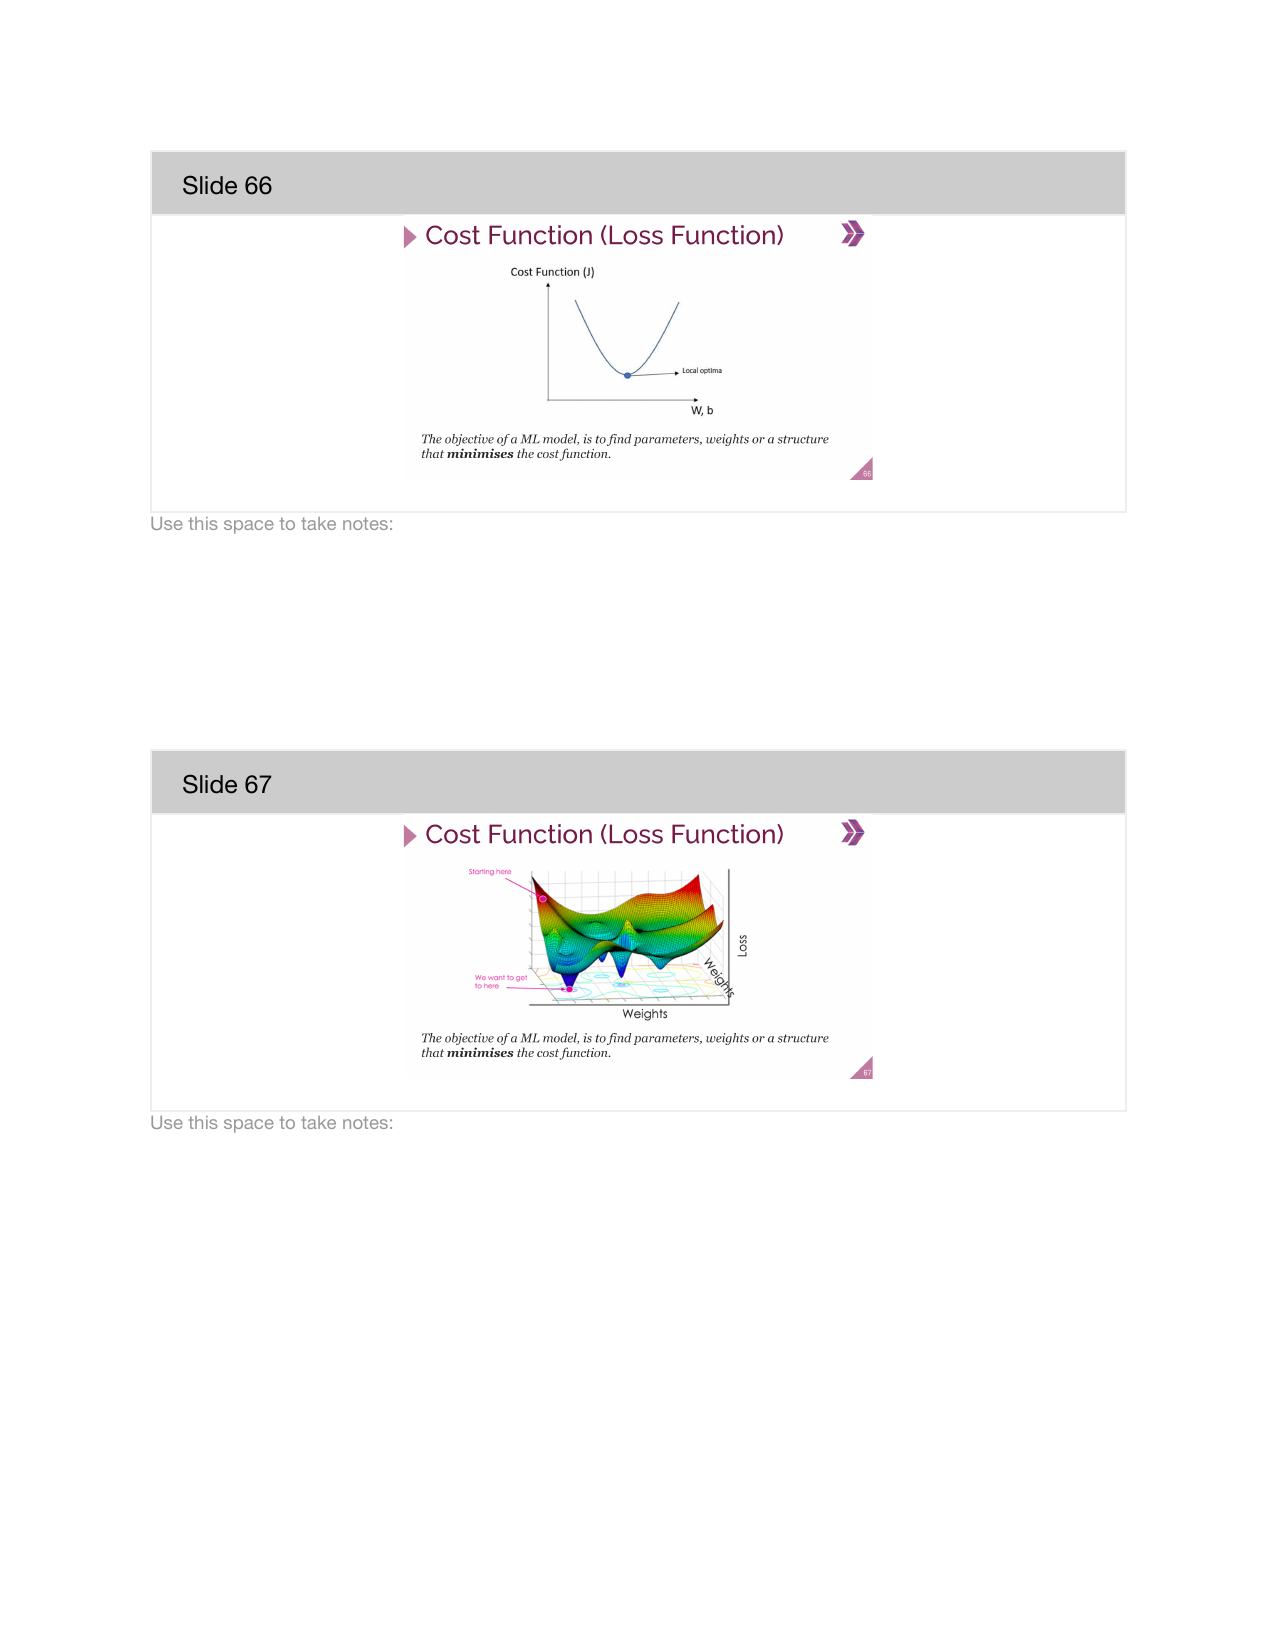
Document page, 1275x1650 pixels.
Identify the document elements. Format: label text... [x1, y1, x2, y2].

table_cell [152, 815, 1125, 1110]
table_header Slide 66 [152, 152, 1125, 214]
table_header Slide 67 [152, 751, 1125, 813]
picture [403, 814, 873, 1079]
text Use this space to take notes: [150, 1112, 1125, 1135]
table_cell [152, 216, 1125, 511]
text Use this space to take notes: [150, 513, 1125, 536]
picture [403, 215, 873, 480]
